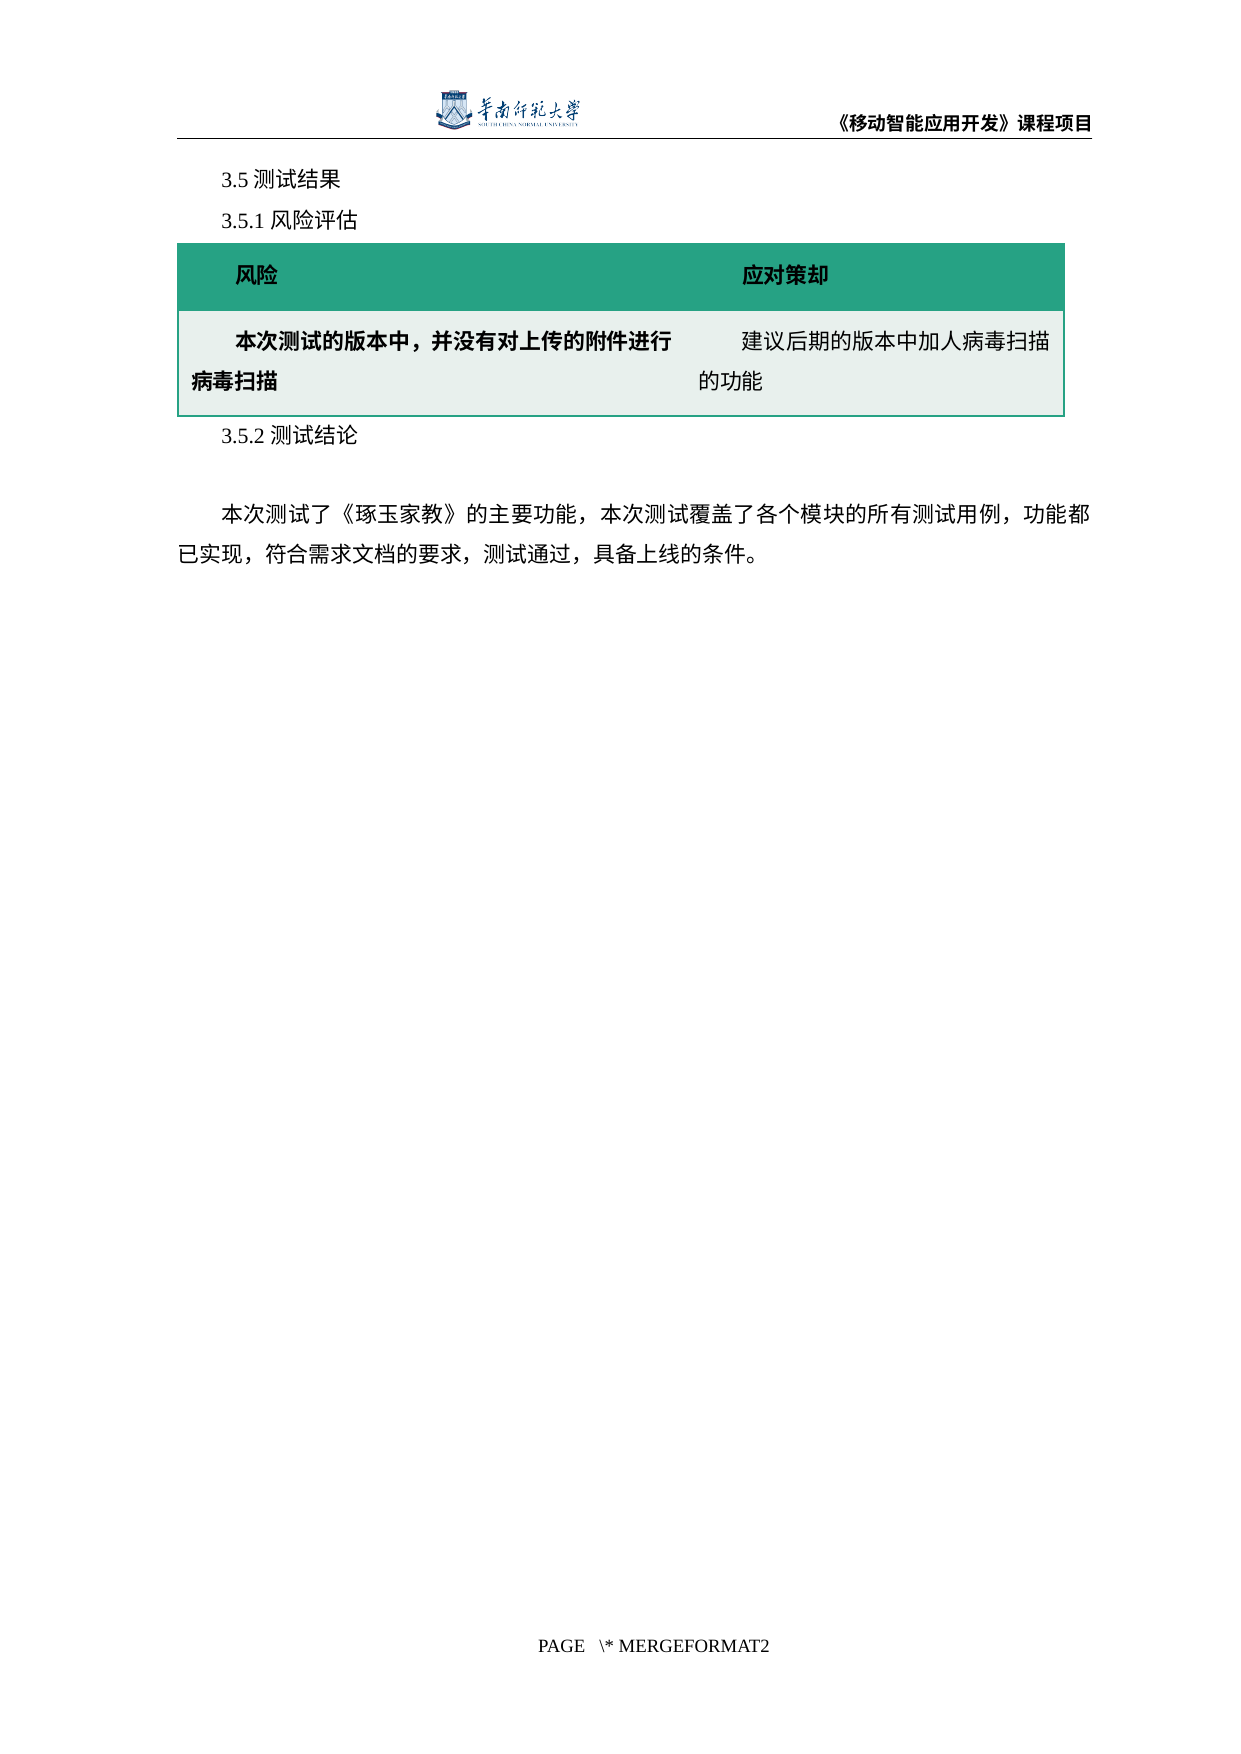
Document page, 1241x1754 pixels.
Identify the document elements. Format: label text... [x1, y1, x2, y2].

table_cell 本次测试的版本中，并没有对上传的附件进行病毒扫描 [179, 311, 685, 415]
text 3.5 测试结果 [177, 162, 1092, 194]
text 3.5.2 测试结论 [177, 417, 1092, 450]
text 本次测试了《琢玉家教》的主要功能，本次测试覆盖了各个模块的所有测试用例，功能都已实现，符合需求文档的要求，测试通过，具备上线的条件。 [177, 496, 1092, 569]
picture [424, 88, 592, 131]
table_header 应对策却 [685, 245, 1063, 309]
table_header 风险 [179, 245, 685, 309]
text 3.5.1 风险评估 [177, 202, 1092, 235]
table_cell 建议后期的版本中加人病毒扫描的功能 [685, 311, 1063, 415]
